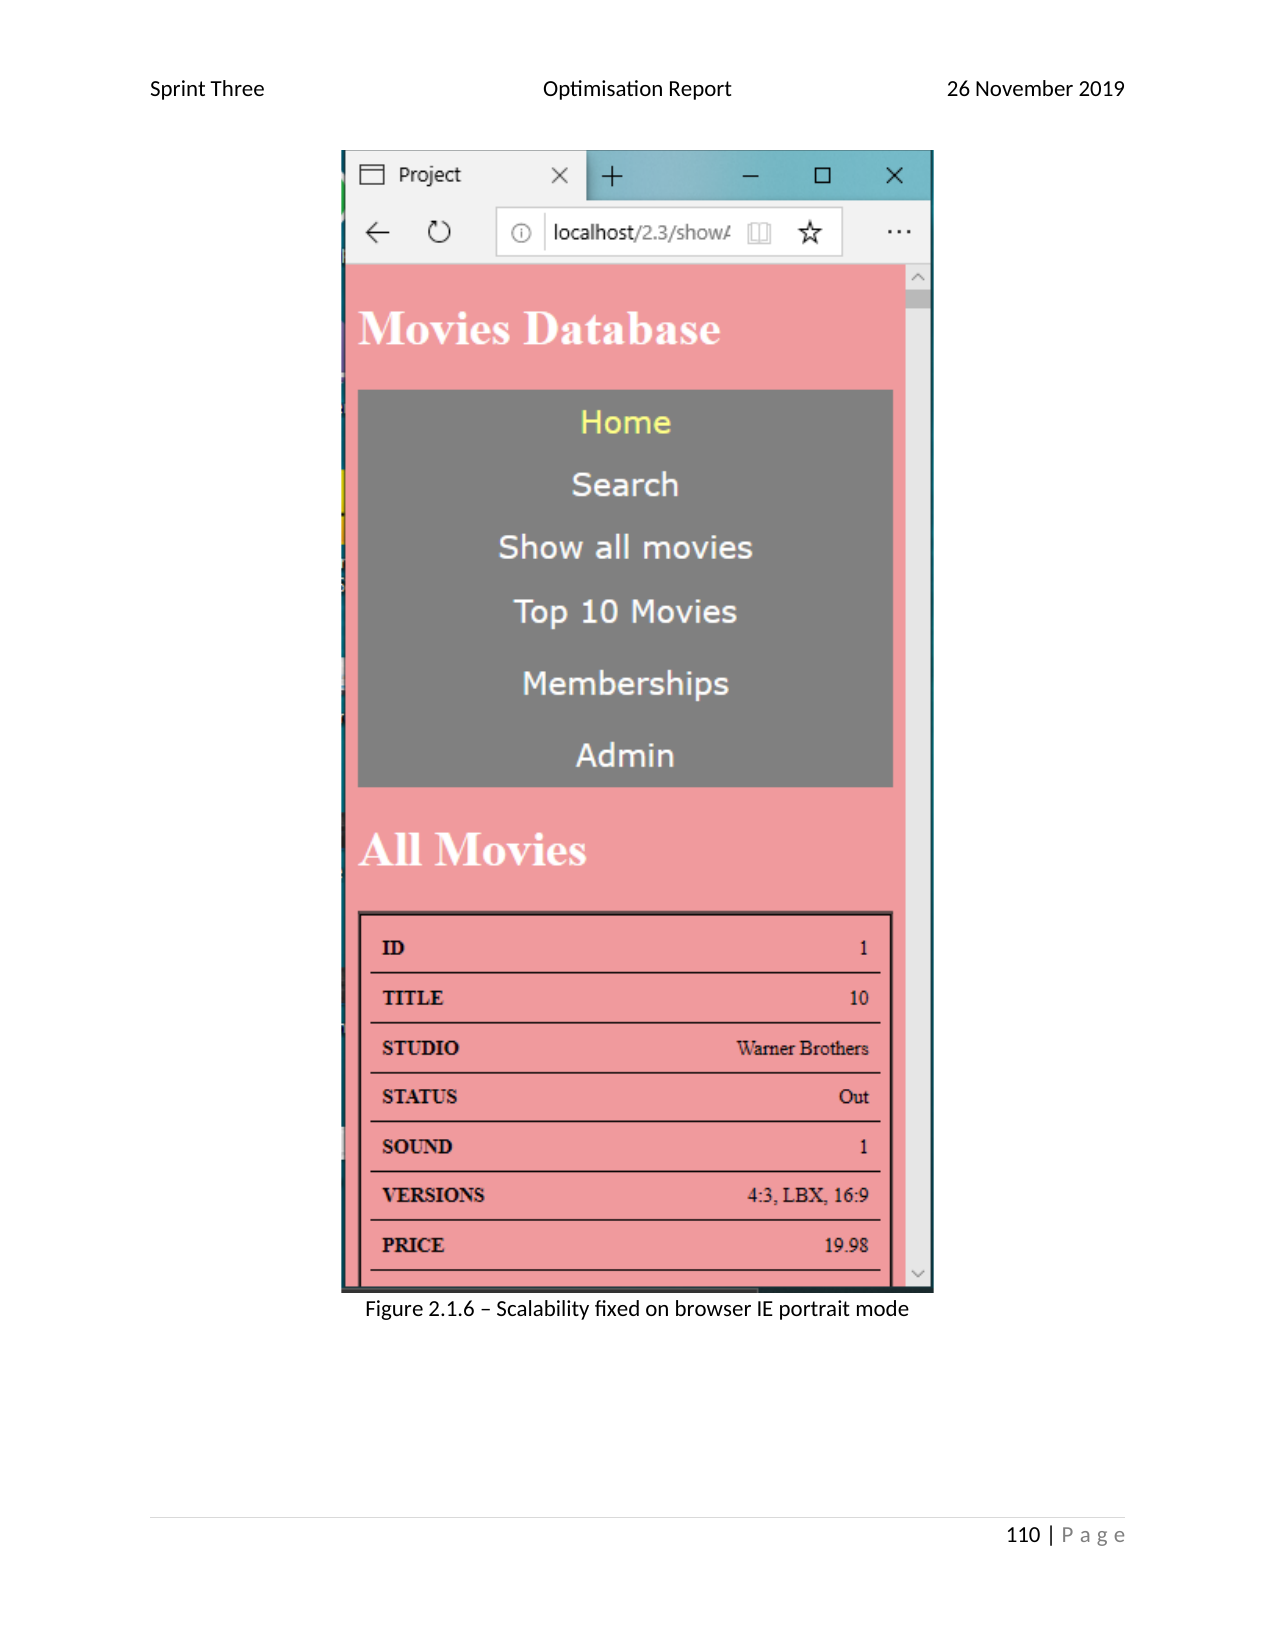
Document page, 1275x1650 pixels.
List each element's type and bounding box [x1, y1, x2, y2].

text [150, 150, 1125, 1323]
picture [341, 150, 934, 1293]
